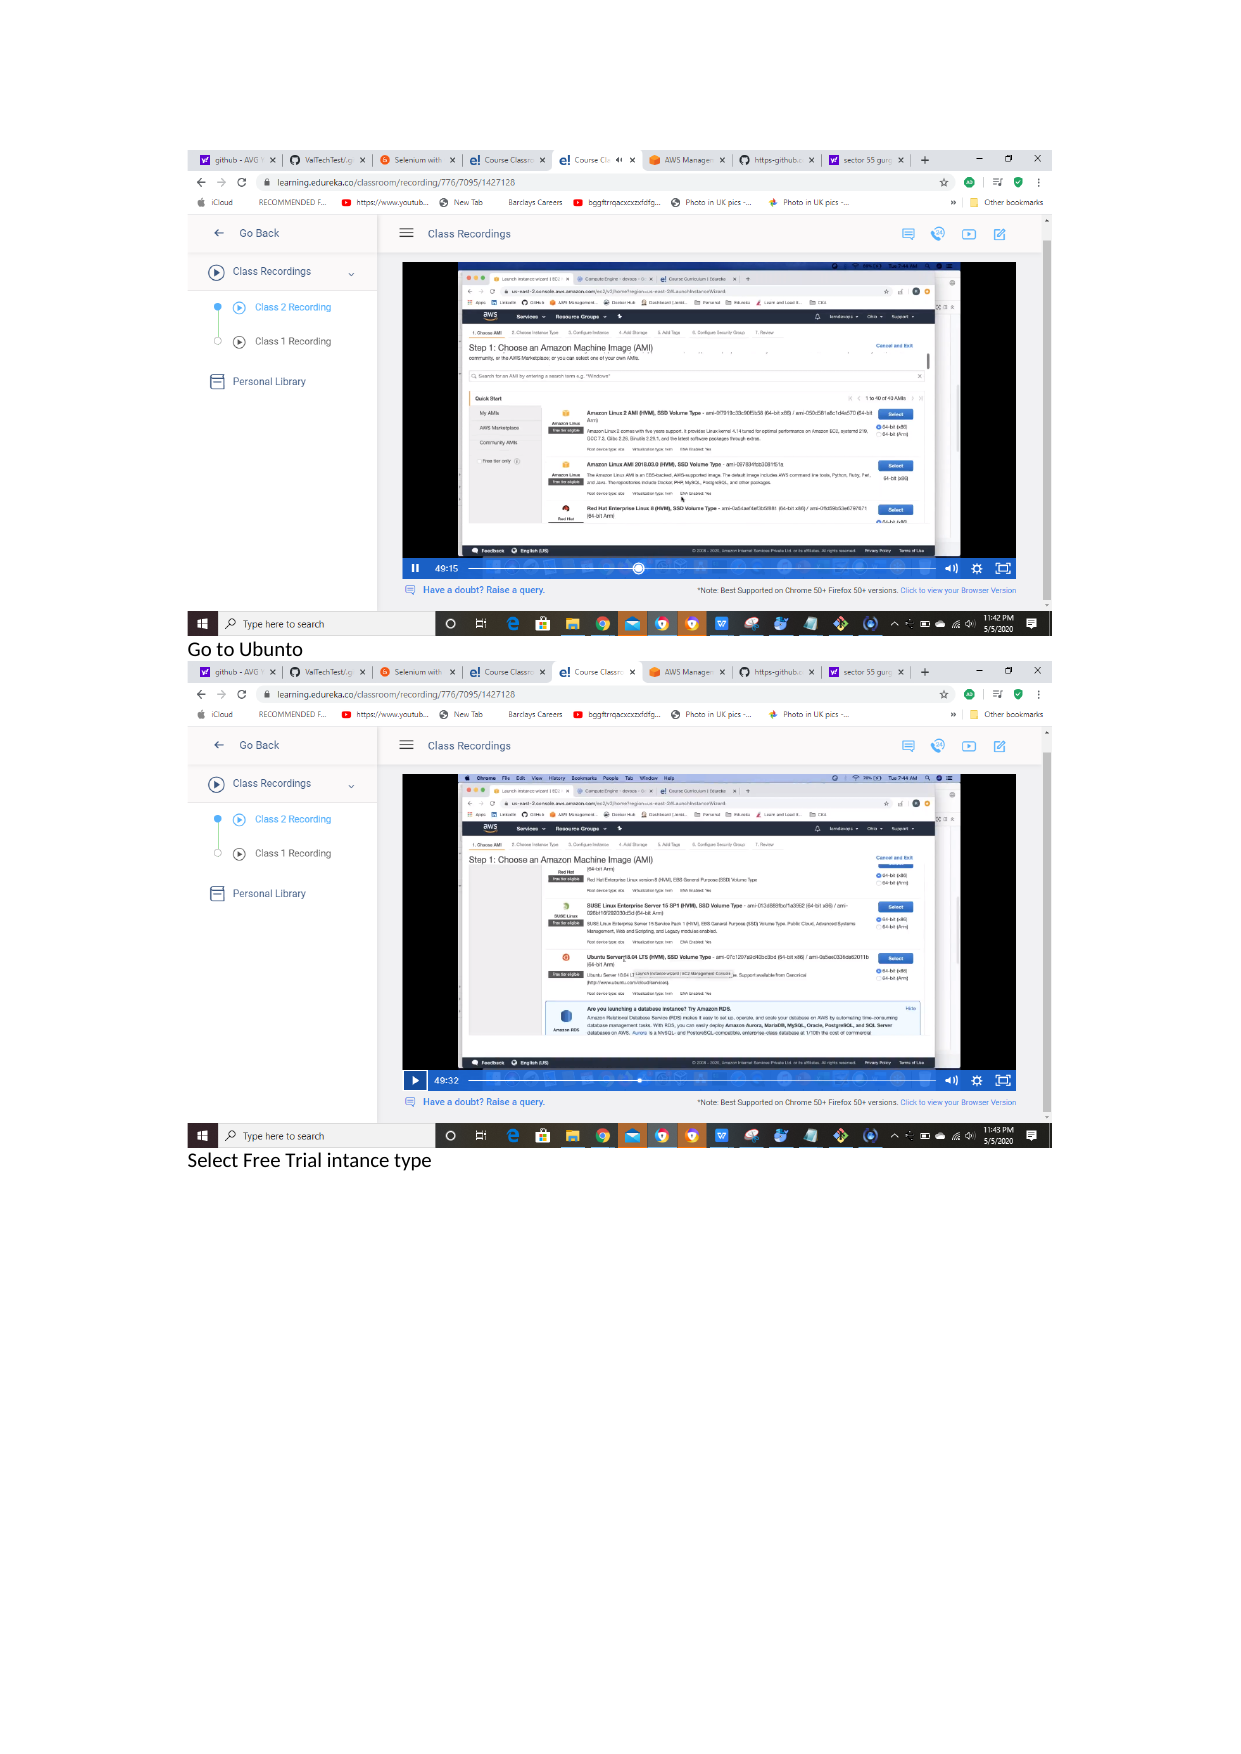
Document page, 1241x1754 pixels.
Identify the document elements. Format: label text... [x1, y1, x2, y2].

text Select Free Trial intance type [187, 1147, 1053, 1173]
picture [187, 150, 1052, 636]
picture [187, 661, 1052, 1148]
text Go to Ubunto [187, 636, 1053, 661]
